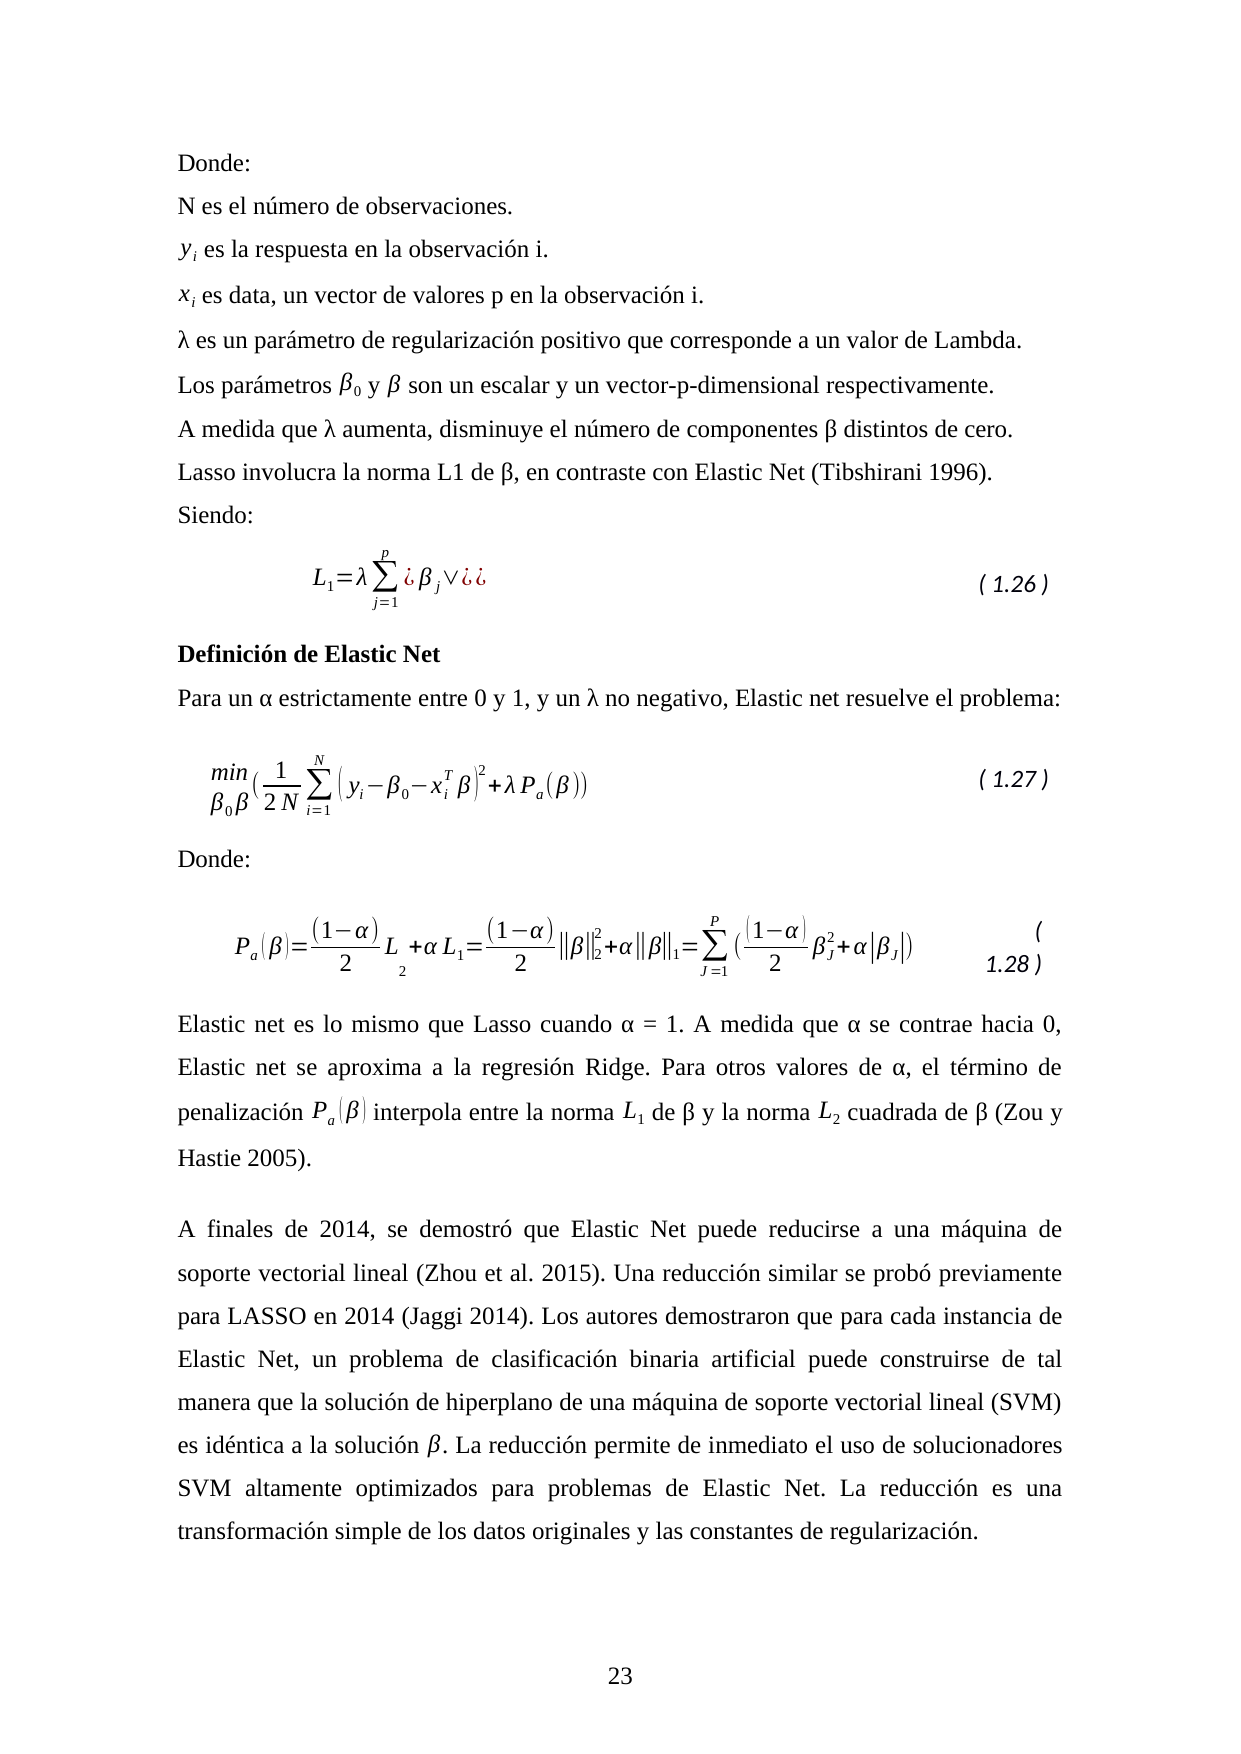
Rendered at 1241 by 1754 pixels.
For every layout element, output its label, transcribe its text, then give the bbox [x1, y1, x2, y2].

text Lasso involucra la norma L1 de β, en contraste con Elastic Net (Tibshirani 1996). [177, 457, 1063, 486]
text Para un α estrictamente entre 0 y 1, y un λ no negativo, Elastic net resuelve el problema: [177, 683, 1063, 711]
text Donde: [177, 148, 1063, 176]
text Los parámetros y son un escalar y un vector-p-dimensional respectivamente. [177, 368, 1063, 400]
text A finales de 2014, se demostró que Elastic Net puede reducirse a una máquina de soporte vectorial lineal (Zhou et al. 2015). Una reducción similar se probó previamente para LASSO en 2014 (Jaggi 2014). Los autores demostraron que para cada instancia de Elastic Net, un problema de clasificación binaria artificial puede construirse de tal manera que la solución de hiperplano de una máquina de soporte vectorial lineal (SVM) es idéntica a la solución . La reducción permite de inmediato el uso de solucionadores SVM altamente optimizados para problemas de Elastic Net. La reducción es una transformación simple de los datos originales y las constantes de regularización. [177, 1214, 1063, 1545]
text es data, un vector de valores p en la observación i. [177, 279, 1063, 311]
table_header [178, 544, 620, 611]
table_header [178, 726, 620, 819]
text λ es un parámetro de regularización positivo que corresponde a un valor de Lambda. [177, 325, 1063, 354]
text N es el número de observaciones. [177, 191, 1063, 219]
text Elastic net es lo mismo que Lasso cuando α = 1. A medida que α se contrae hacia 0, Elastic net se aproxima a la regresión Ridge. Para otros valores de α, el término de penalización interpola entre la norma de β y la norma cuadrada de β (Zou y Hastie 2005). [177, 1009, 1063, 1171]
text A medida que λ aumenta, disminuye el número de componentes β distintos de cero. [177, 414, 1063, 443]
text es la respuesta en la observación i. [177, 234, 1063, 265]
table_header [185, 887, 962, 1009]
text Donde: [177, 844, 1063, 873]
text Definición de Elastic Net [177, 639, 1063, 668]
text Siendo: [177, 500, 1063, 529]
